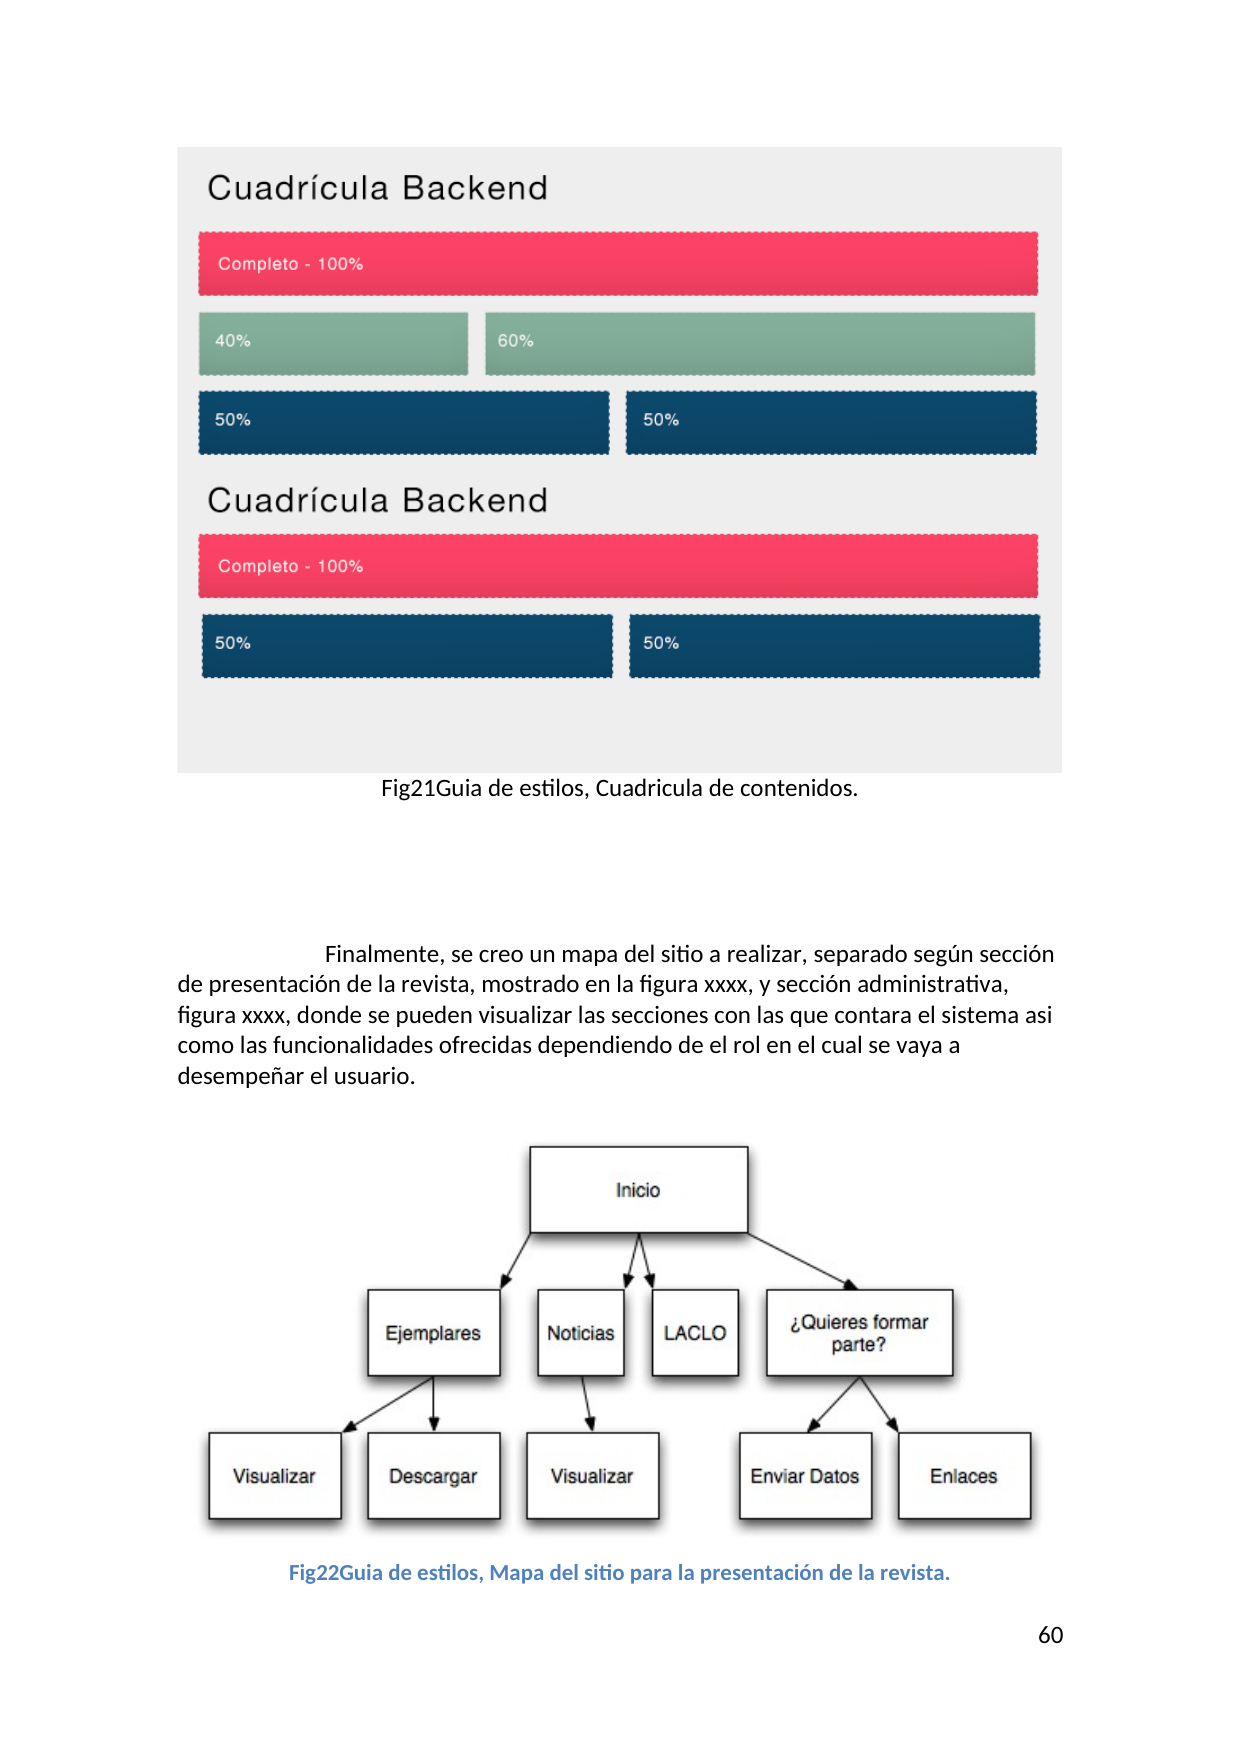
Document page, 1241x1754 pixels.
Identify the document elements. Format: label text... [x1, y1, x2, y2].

text Finalmente, se creo un mapa del sitio a realizar, separado según sección de presentación de la revista, mostrado en la figura xxxx, y sección administrativa, figura xxxx, donde se pueden visualizar las secciones con las que contara el sistema asi como las funcionalidades ofrecidas dependiendo de el rol en el cual se vaya a desempeñar el usuario. [177, 938, 1063, 1091]
text Fig21Guia de estilos, Cuadricula de contenidos. [177, 772, 1063, 803]
text Fig22Guia de estilos, Mapa del sitio para la presentación de la revista. [177, 1558, 1063, 1586]
picture [177, 1121, 1062, 1558]
picture [177, 147, 1062, 773]
